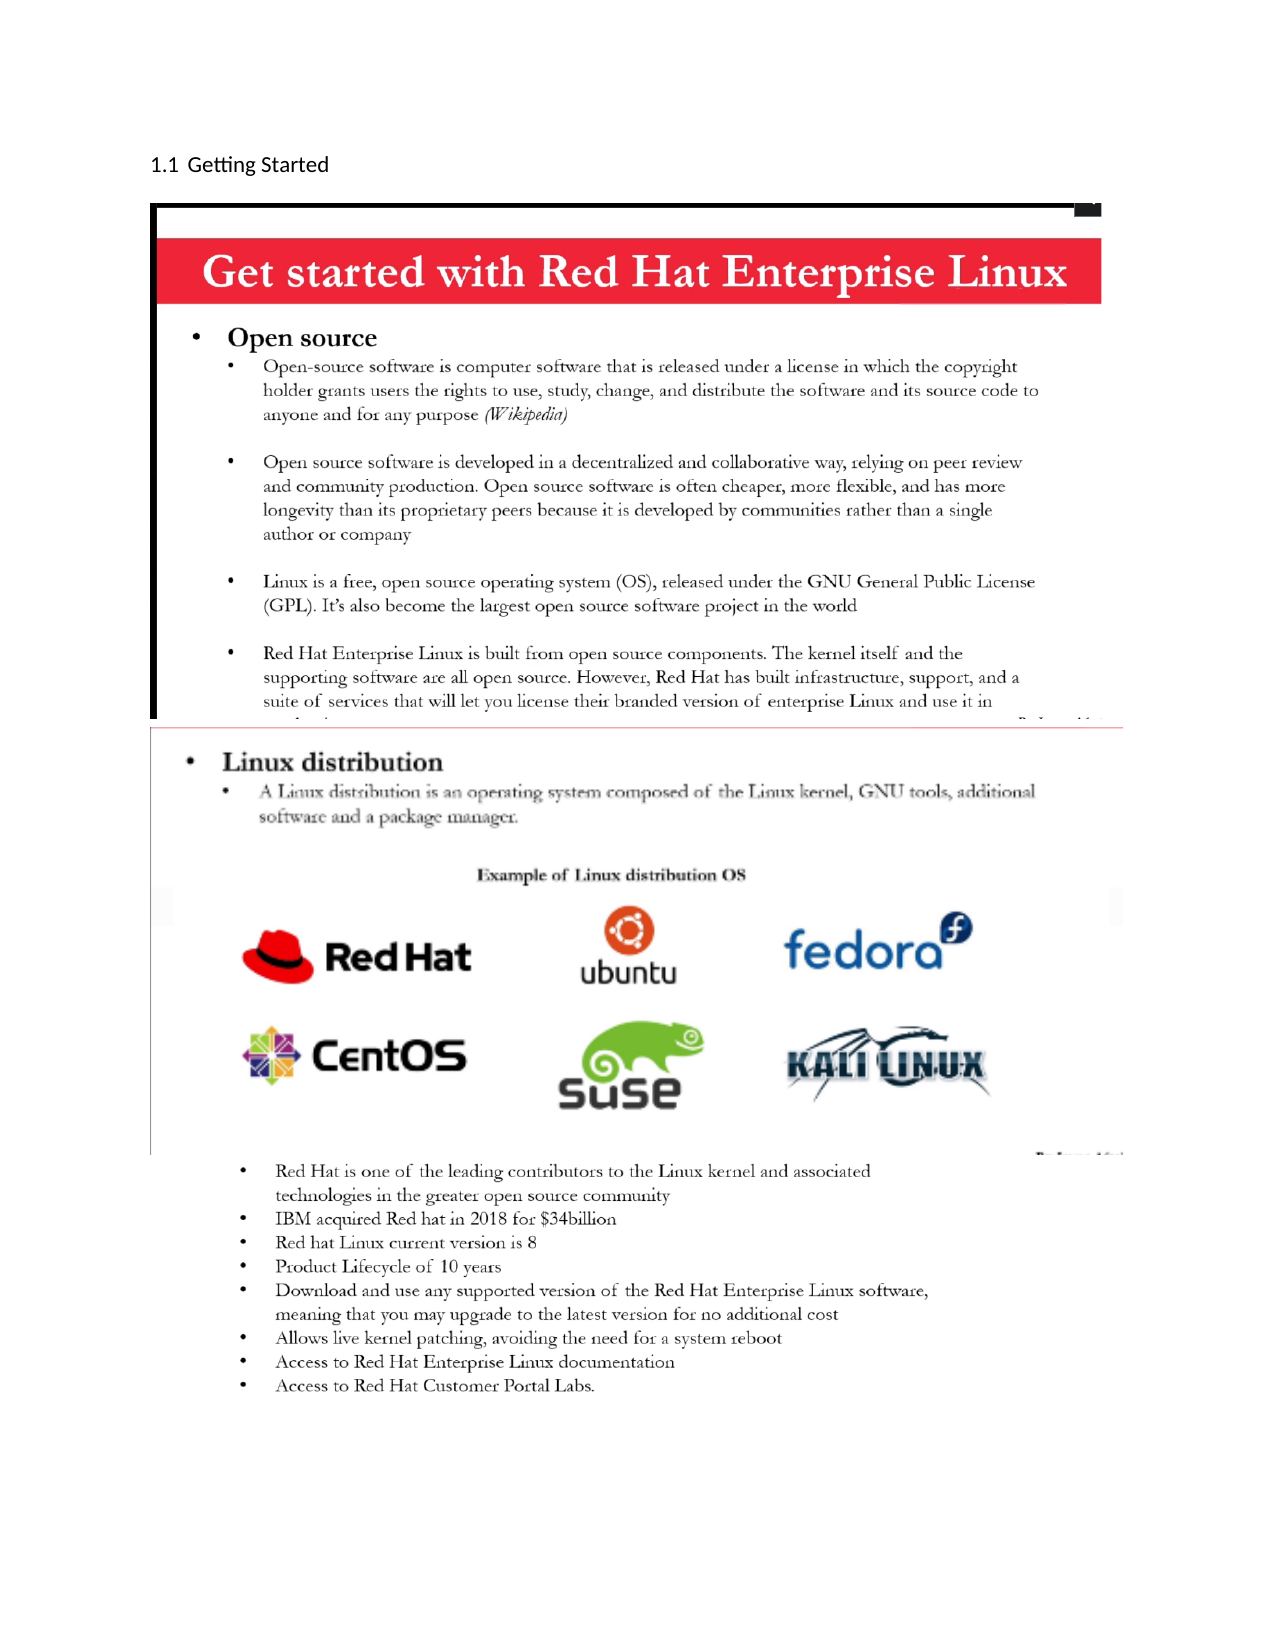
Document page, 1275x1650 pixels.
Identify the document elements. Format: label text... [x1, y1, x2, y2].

picture [150, 727, 1124, 1400]
picture [150, 203, 1102, 719]
list Getting Started [150, 150, 1125, 178]
